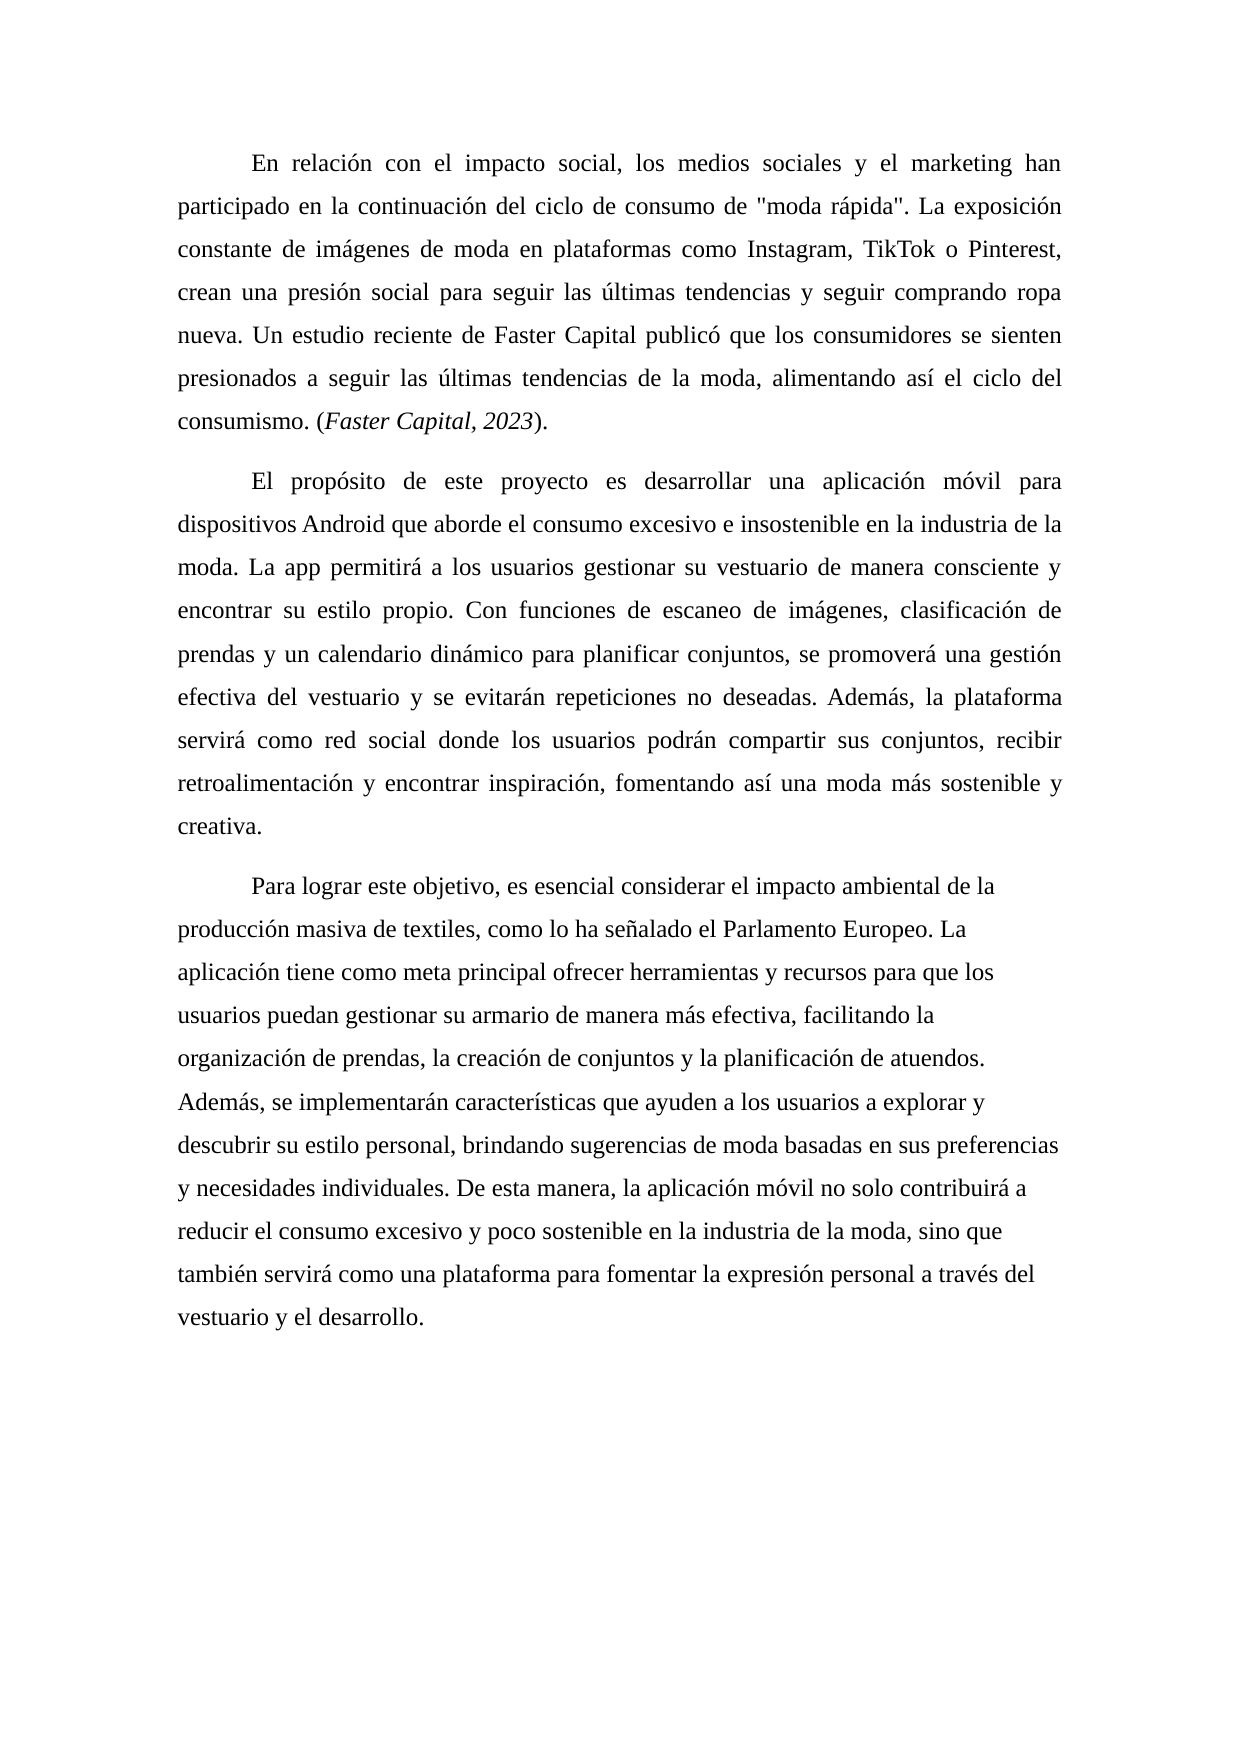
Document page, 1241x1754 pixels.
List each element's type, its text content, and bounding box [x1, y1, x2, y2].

text El propósito de este proyecto es desarrollar una aplicación móvil para dispositivos Android que aborde el consumo excesivo e insostenible en la industria de la moda. La app permitirá a los usuarios gestionar su vestuario de manera consciente y encontrar su estilo propio. Con funciones de escaneo de imágenes, clasificación de prendas y un calendario dinámico para planificar conjuntos, se promoverá una gestión efectiva del vestuario y se evitarán repeticiones no deseadas. Además, la plataforma servirá como red social donde los usuarios podrán compartir sus conjuntos, recibir retroalimentación y encontrar inspiración, fomentando así una moda más sostenible y creativa. [177, 466, 1063, 840]
text Para lograr este objetivo, es esencial considerar el impacto ambiental de la producción masiva de textiles, como lo ha señalado el Parlamento Europeo. La aplicación tiene como meta principal ofrecer herramientas y recursos para que los usuarios puedan gestionar su armario de manera más efectiva, facilitando la organización de prendas, la creación de conjuntos y la planificación de atuendos. Además, se implementarán características que ayuden a los usuarios a explorar y descubrir su estilo personal, brindando sugerencias de moda basadas en sus preferencias y necesidades individuales. De esta manera, la aplicación móvil no solo contribuirá a reducir el consumo excesivo y poco sostenible en la industria de la moda, sino que también servirá como una plataforma para fomentar la expresión personal a través del vestuario y el desarrollo. [177, 871, 1063, 1331]
text En relación con el impacto social, los medios sociales y el marketing han participado en la continuación del ciclo de consumo de "moda rápida". La exposición constante de imágenes de moda en plataformas como Instagram, TikTok o Pinterest, crean una presión social para seguir las últimas tendencias y seguir comprando ropa nueva. Un estudio reciente de Faster Capital publicó que los consumidores se sienten presionados a seguir las últimas tendencias de la moda, alimentando así el ciclo del consumismo. (Faster Capital, 2023). [177, 148, 1063, 435]
